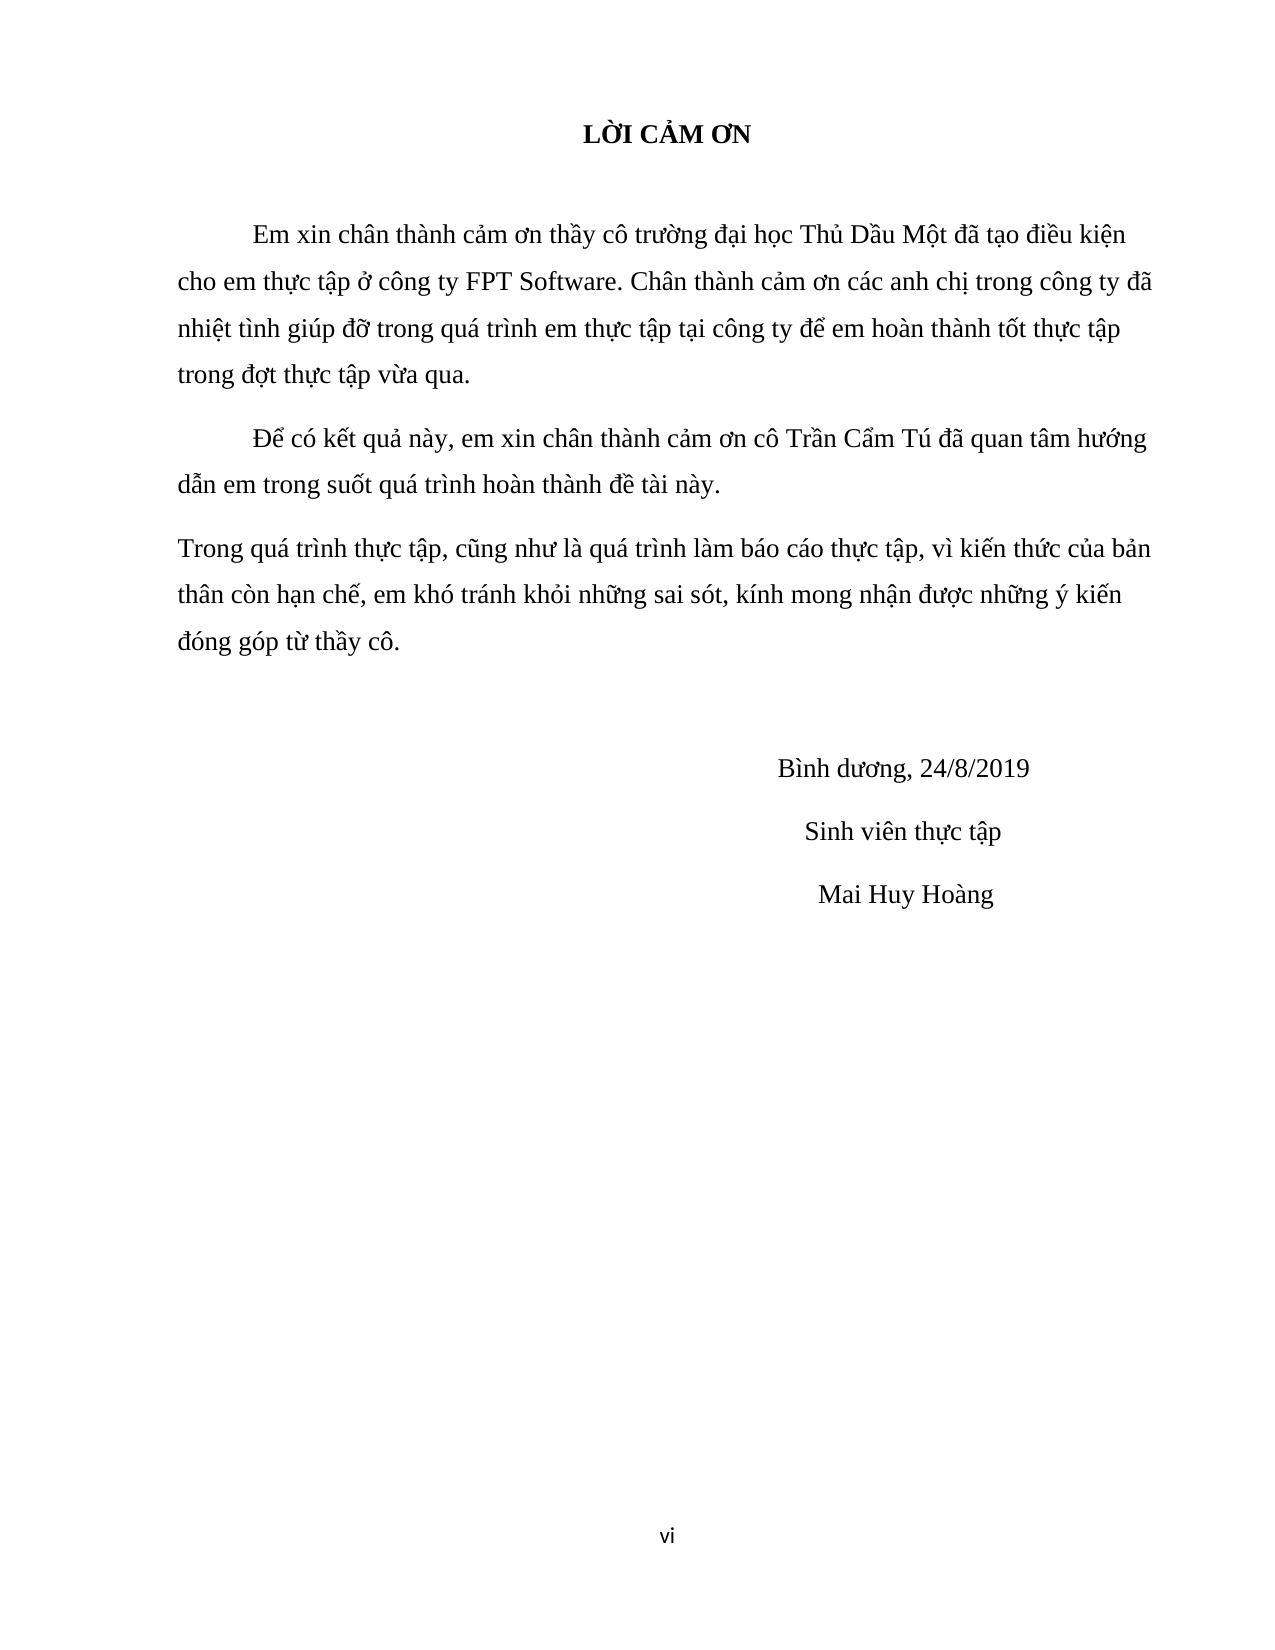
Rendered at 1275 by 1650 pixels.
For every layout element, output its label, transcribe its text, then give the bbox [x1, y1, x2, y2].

text Bình dương, 24/8/2019 [177, 752, 1157, 783]
text LỜI CẢM ƠN [177, 118, 1157, 149]
text Sinh viên thực tập [177, 815, 1157, 846]
text Để có kết quả này, em xin chân thành cảm ơn cô Trần Cẩm Tú đã quan tâm hướng dẫn em trong suốt quá trình hoàn thành đề tài này. [177, 422, 1157, 500]
text Em xin chân thành cảm ơn thầy cô trường đại học Thủ Dầu Một đã tạo điều kiện cho em thực tập ở công ty FPT Software. Chân thành cảm ơn các anh chị trong công ty đã nhiệt tình giúp đỡ trong quá trình em thực tập tại công ty để em hoàn thành tốt thực tập trong đợt thực tập vừa qua. [177, 218, 1157, 390]
text Trong quá trình thực tập, cũng như là quá trình làm báo cáo thực tập, vì kiến thức của bản thân còn hạn chế, em khó tránh khỏi những sai sót, kính mong nhận được những ý kiến đóng góp từ thầy cô. [177, 532, 1157, 656]
text Mai Huy Hoàng [177, 878, 1157, 910]
